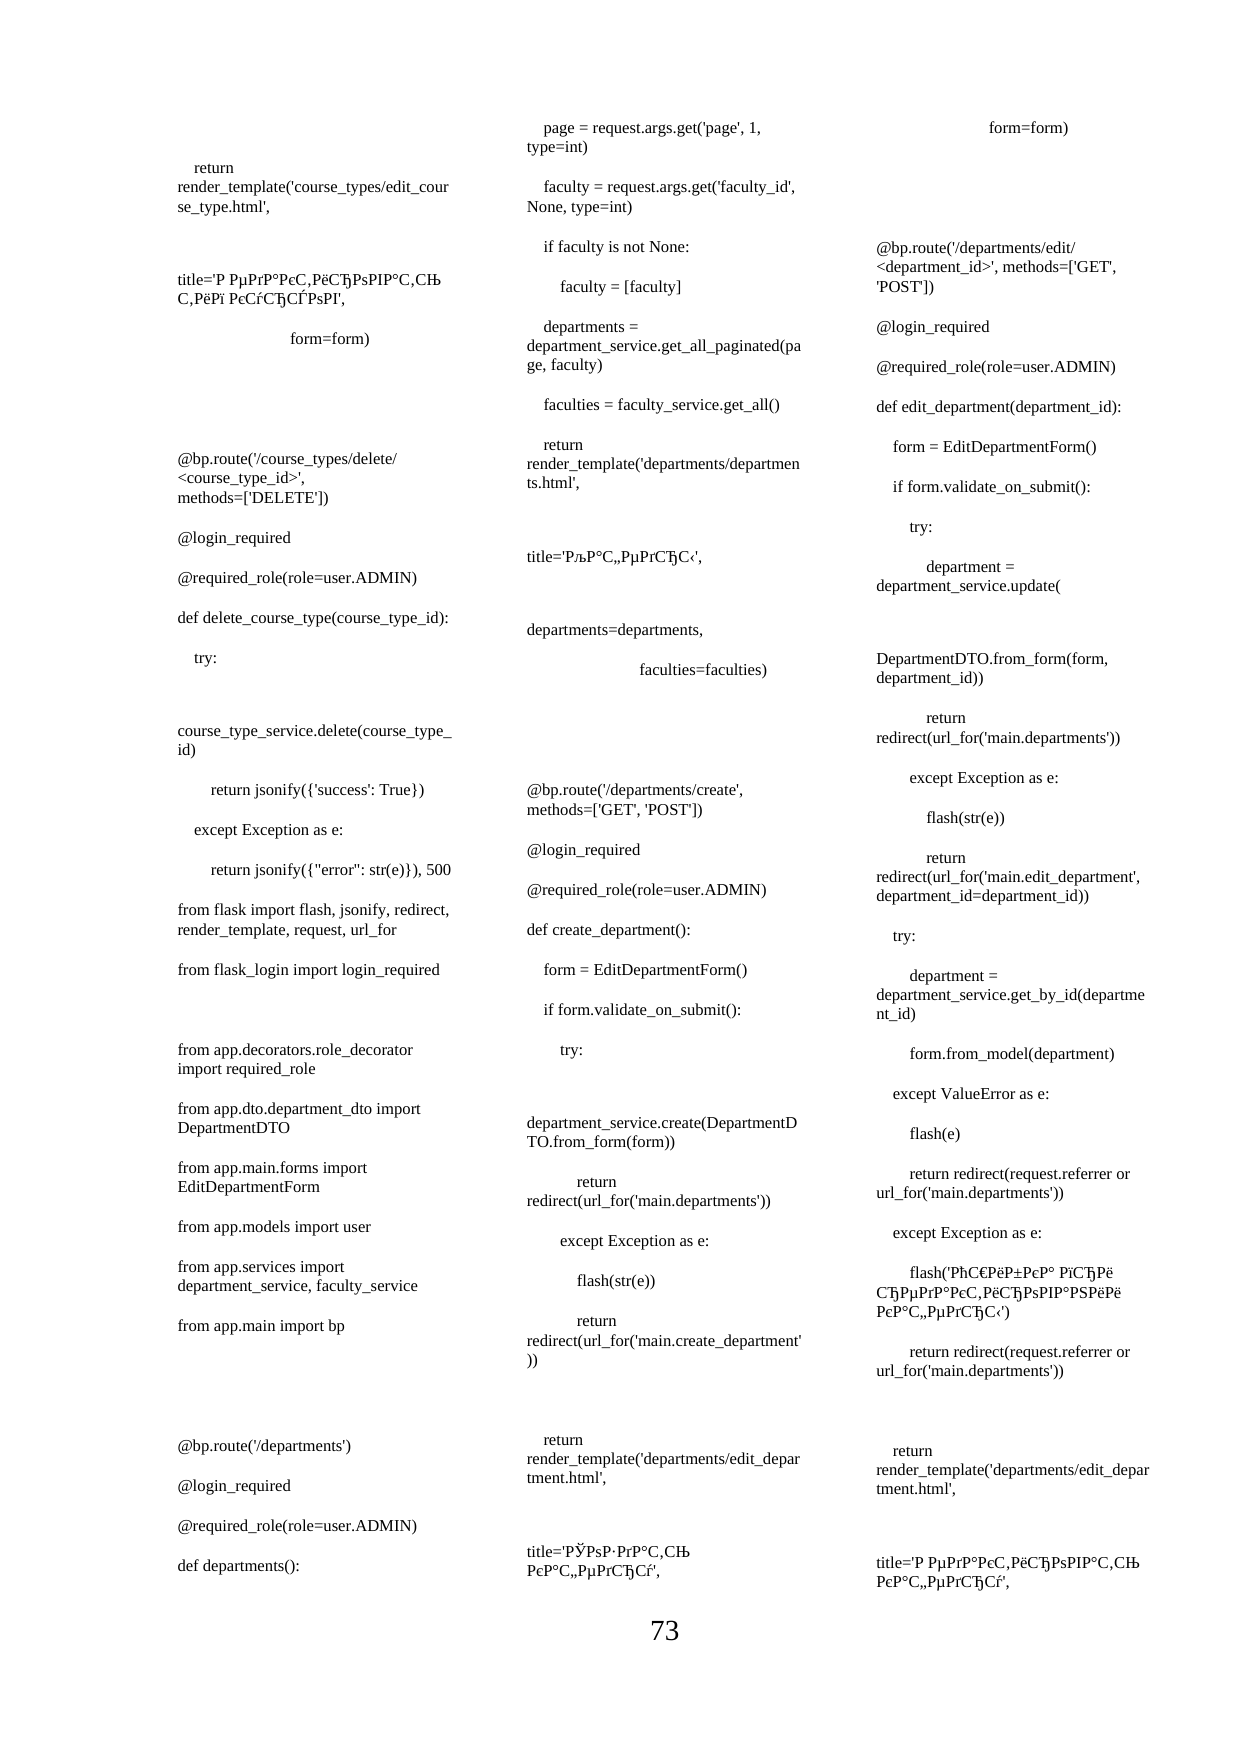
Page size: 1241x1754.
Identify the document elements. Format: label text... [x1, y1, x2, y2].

text faculty = request.args.get('faculty_id', None, type=int) [527, 177, 802, 216]
text course_type_service.delete(course_type_id) [177, 687, 453, 759]
text form.from_model(department) [876, 1044, 1152, 1063]
text return jsonify({'success': True}) [177, 780, 453, 799]
text if faculty is not None: [527, 236, 802, 256]
text title='Р РµРґР°РєС‚РёСЂРѕРІР°С‚СЊ РєР°С„РµРґСЂСѓ', [876, 1519, 1152, 1591]
text def edit_department(department_id): [876, 396, 1152, 416]
text from app.main.forms import EditDepartmentForm [177, 1158, 453, 1196]
text title='Р РµРґР°РєС‚РёСЂРѕРІР°С‚СЊ С‚РёРї РєСѓСЂСЃРѕРІ', [177, 236, 453, 308]
text from flask import flash, jsonify, redirect, render_template, request, url_for [177, 900, 453, 938]
text from app.dto.department_dto import DepartmentDTO [177, 1098, 453, 1137]
text faculty = [faculty] [527, 276, 802, 296]
text except Exception as e: [876, 767, 1152, 787]
text @login_required [527, 839, 802, 858]
text faculties = faculty_service.get_all() [527, 395, 802, 414]
text from flask_login import login_required [177, 959, 453, 978]
text except Exception as e: [876, 1223, 1152, 1242]
text try: [177, 647, 453, 667]
text @required_role(role=user.ADMIN) [177, 567, 453, 587]
text return jsonify({"error": str(e)}), 500 [177, 860, 453, 879]
text except Exception as e: [527, 1231, 802, 1250]
text return render_template('course_types/edit_course_type.html', [177, 158, 453, 216]
text @login_required [177, 1476, 453, 1495]
text @required_role(role=user.ADMIN) [177, 1516, 453, 1535]
text @required_role(role=user.ADMIN) [527, 879, 802, 898]
text except ValueError as e: [876, 1084, 1152, 1103]
text except Exception as e: [177, 820, 453, 839]
text return redirect(request.referrer or url_for('main.departments')) [876, 1164, 1152, 1202]
text return redirect(url_for('main.departments')) [527, 1172, 802, 1210]
text def create_department(): [527, 919, 802, 938]
text from app.decorators.role_decorator import required_role [177, 1039, 453, 1078]
text from app.models import user [177, 1217, 453, 1236]
text return render_template('departments/edit_department.html', [876, 1441, 1152, 1498]
text if form.validate_on_submit(): [876, 476, 1152, 496]
text flash(str(e)) [527, 1271, 802, 1290]
text try: [876, 926, 1152, 945]
text @required_role(role=user.ADMIN) [876, 356, 1152, 376]
text department = department_service.update( [876, 556, 1152, 595]
text return redirect(url_for('main.create_department')) [527, 1311, 802, 1369]
text @login_required [177, 527, 453, 547]
text @login_required [876, 316, 1152, 336]
text form = EditDepartmentForm() [527, 959, 802, 978]
text DepartmentDTO.from_form(form, department_id)) [876, 616, 1152, 687]
text return redirect(url_for('main.edit_department', department_id=department_id)) [876, 847, 1152, 905]
text @bp.route('/departments/edit/<department_id>', methods=['GET', 'POST']) [876, 238, 1152, 296]
text form=form) [876, 118, 1152, 137]
text from app.main import bp [177, 1316, 453, 1335]
text return redirect(request.referrer or url_for('main.departments')) [876, 1342, 1152, 1380]
text def departments(): [177, 1556, 453, 1575]
text @bp.route('/course_types/delete/<course_type_id>', methods=['DELETE']) [177, 449, 453, 507]
text title='РЎРѕР·РґР°С‚СЊ РєР°С„РµРґСЂСѓ', [527, 1508, 802, 1580]
text departments = department_service.get_all_paginated(page, faculty) [527, 316, 802, 374]
text departments=departments, [527, 587, 802, 639]
text @bp.route('/departments/create', methods=['GET', 'POST']) [527, 780, 802, 818]
text @bp.route('/departments') [177, 1436, 453, 1455]
text page = request.args.get('page', 1, type=int) [527, 118, 802, 156]
text flash(e) [876, 1124, 1152, 1143]
text try: [876, 516, 1152, 536]
text department_service.create(DepartmentDTO.from_form(form)) [527, 1079, 802, 1151]
text if form.validate_on_submit(): [527, 999, 802, 1018]
text return render_template('departments/edit_department.html', [527, 1429, 802, 1487]
text return redirect(url_for('main.departments')) [876, 708, 1152, 747]
text faculties=faculties) [527, 660, 802, 679]
text flash(str(e)) [876, 807, 1152, 827]
text form=form) [177, 329, 453, 348]
text flash('РћС€РёР±РєР° РїСЂРё СЂРµРґР°РєС‚РёСЂРѕРІР°РЅРёРё РєР°С„РµРґСЂС‹') [876, 1263, 1152, 1321]
text from app.services import department_service, faculty_service [177, 1257, 453, 1295]
text return render_template('departments/departments.html', [527, 435, 802, 492]
text def delete_course_type(course_type_id): [177, 607, 453, 627]
text form = EditDepartmentForm() [876, 436, 1152, 456]
text department = department_service.get_by_id(department_id) [876, 966, 1152, 1023]
text title='РљР°С„РµРґСЂС‹', [527, 513, 802, 566]
text try: [527, 1039, 802, 1058]
